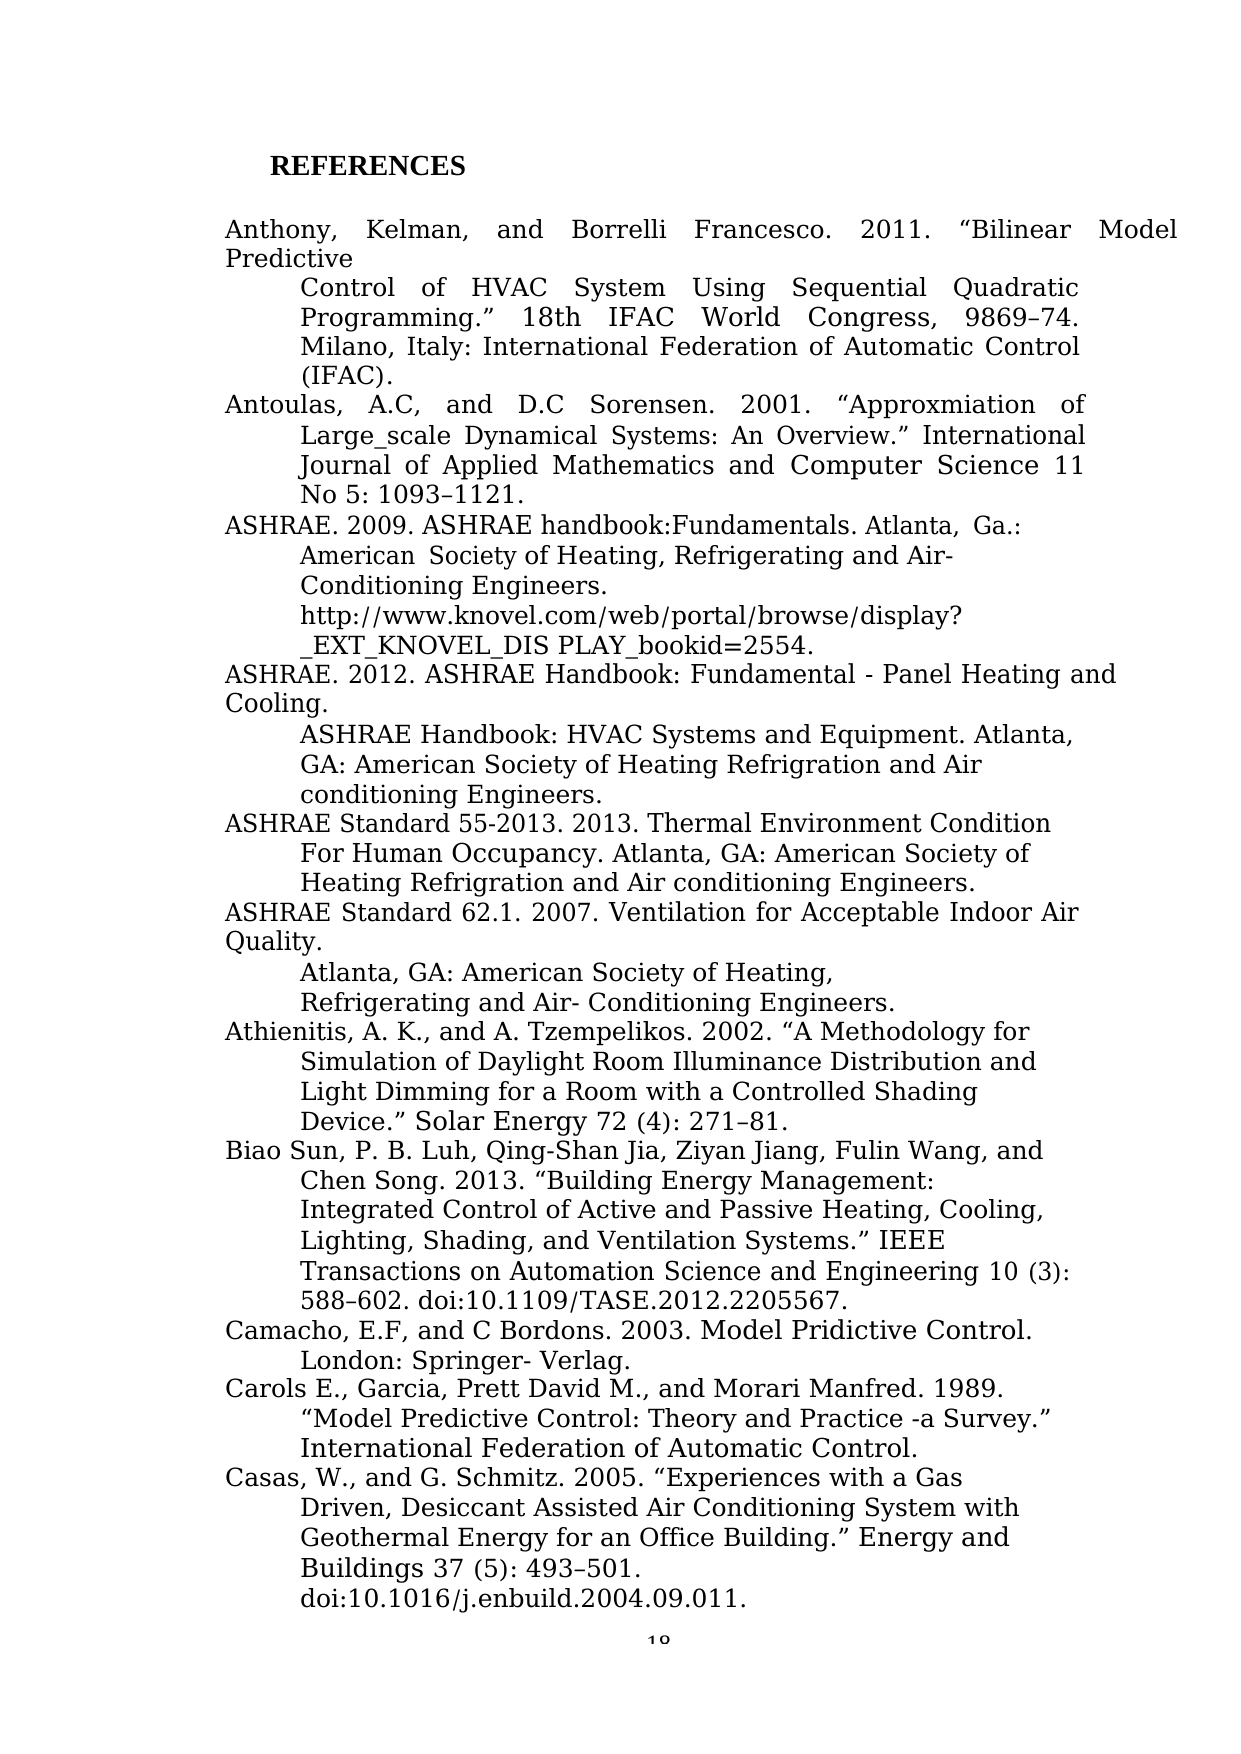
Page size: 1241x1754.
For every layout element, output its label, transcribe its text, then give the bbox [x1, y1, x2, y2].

text Casas, W., and G. Schmitz. 2005. “Experiences with a Gas Driven, Desiccant Assisted Air Conditioning System with Geothermal Energy for an Office Building.” Energy and Buildings 37 (5): 493–501. doi:10.1016/j.enbuild.2004.09.011. [225, 1463, 1057, 1612]
text Carols E., Garcia, Prett David M., and Morari Manfred. 1989. “Model Predictive Control: Theory and Practice -a Survey.” International Federation of Automatic Control. [225, 1375, 1085, 1463]
text ASHRAE. 2012. ASHRAE Handbook: Fundamental - Panel Heating and Cooling. [225, 660, 1178, 718]
text Antoulas, A.C, and D.C Sorensen. 2001. “Approxmiation of Large_scale Dynamical Systems: An Overview.” International Journal of Applied Mathematics and Computer Science 11 No 5: 1093–1121. [225, 391, 1086, 508]
text Anthony, Kelman, and Borrelli Francesco. 2011. “Bilinear Model Predictive [225, 215, 1178, 273]
text Athienitis, A. K., and A. Tzempelikos. 2002. “A Methodology for Simulation of Daylight Room Illuminance Distribution and Light Dimming for a Room with a Controlled Shading Device.” Solar Energy 72 (4): 271–81. [225, 1017, 1060, 1136]
text Control of HVAC System Using Sequential Quadratic Programming.” 18th IFAC World Congress, 9869–74. Milano, Italy: International Federation of Automatic Control (IFAC). [300, 273, 1080, 390]
text ASHRAE Standard 62.1. 2007. Ventilation for Acceptable Indoor Air Quality. [225, 897, 1178, 957]
subtitle REFERENCES [270, 148, 1178, 181]
text Biao Sun, P. B. Luh, Qing-Shan Jia, Ziyan Jiang, Fulin Wang, and Chen Song. 2013. “Building Energy Management: Integrated Control of Active and Passive Heating, Cooling, Lighting, Shading, and Ventilation Systems.” IEEE Transactions on Automation Science and Engineering 10 (3): 588–602. doi:10.1109/TASE.2012.2205567. [225, 1136, 1075, 1315]
text Camacho, E.F, and C Bordons. 2003. Model Pridictive Control. London: Springer- Verlag. [225, 1315, 1085, 1375]
text ASHRAE Standard 55-2013. 2013. Thermal Environment Condition For Human Occupancy. Atlanta, GA: American Society of Heating Refrigration and Air conditioning Engineers. [225, 808, 1085, 897]
text ASHRAE Handbook: HVAC Systems and Equipment. Atlanta, GA: American Society of Heating Refrigration and Air conditioning Engineers. [300, 718, 1090, 808]
text Atlanta, GA: American Society of Heating, Refrigerating and Air- Conditioning Engineers. [300, 957, 978, 1017]
text ASHRAE. 2009. ASHRAE handbook:Fundamentals. Atlanta, Ga.: American Society of Heating, Refrigerating and Air-Conditioning Engineers. http://www.knovel.com/web/portal/browse/display?_EXT_KNOVEL_DIS PLAY_bookid=2554. [225, 508, 1089, 660]
